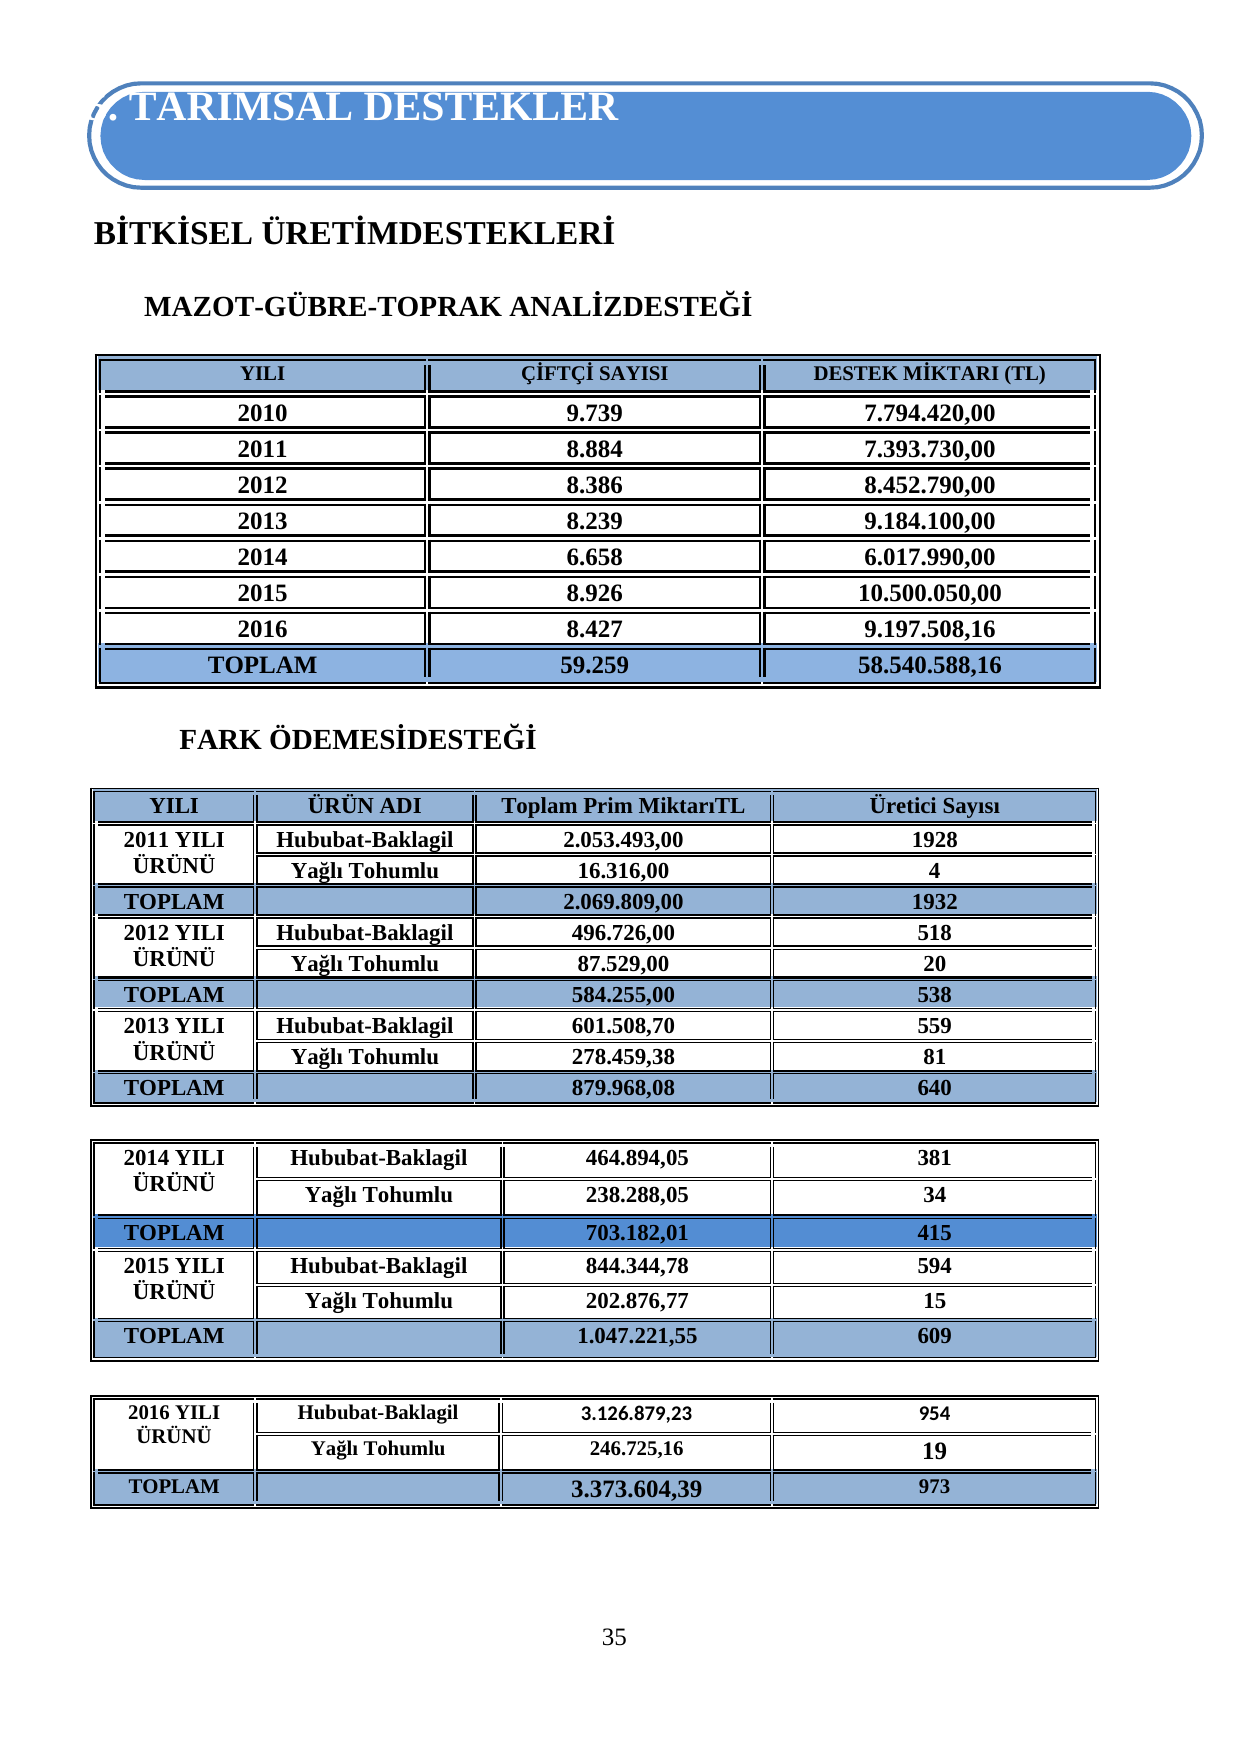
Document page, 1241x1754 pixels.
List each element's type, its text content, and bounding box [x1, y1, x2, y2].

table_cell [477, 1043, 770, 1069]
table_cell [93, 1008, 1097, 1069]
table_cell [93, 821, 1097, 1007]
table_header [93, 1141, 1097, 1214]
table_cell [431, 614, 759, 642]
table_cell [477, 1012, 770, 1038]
list FARK ÖDEMESİDESTEĞİ [106, 722, 1196, 755]
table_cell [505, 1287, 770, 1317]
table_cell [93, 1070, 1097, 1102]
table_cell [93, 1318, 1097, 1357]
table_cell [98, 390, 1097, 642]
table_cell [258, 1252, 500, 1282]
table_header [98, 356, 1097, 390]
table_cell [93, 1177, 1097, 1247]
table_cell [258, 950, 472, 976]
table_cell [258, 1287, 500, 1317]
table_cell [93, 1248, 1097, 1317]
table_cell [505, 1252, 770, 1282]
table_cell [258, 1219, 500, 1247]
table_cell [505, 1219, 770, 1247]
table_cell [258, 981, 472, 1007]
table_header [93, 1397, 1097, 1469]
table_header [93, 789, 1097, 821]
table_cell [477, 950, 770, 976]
list BİTKİSEL ÜRETİMDESTEKLERİ [56, 213, 1196, 251]
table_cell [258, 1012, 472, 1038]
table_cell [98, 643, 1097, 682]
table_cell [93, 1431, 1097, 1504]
list MAZOT-GÜBRE-TOPRAK ANALİZDESTEĞİ [106, 289, 1196, 323]
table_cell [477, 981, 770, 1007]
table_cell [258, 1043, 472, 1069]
